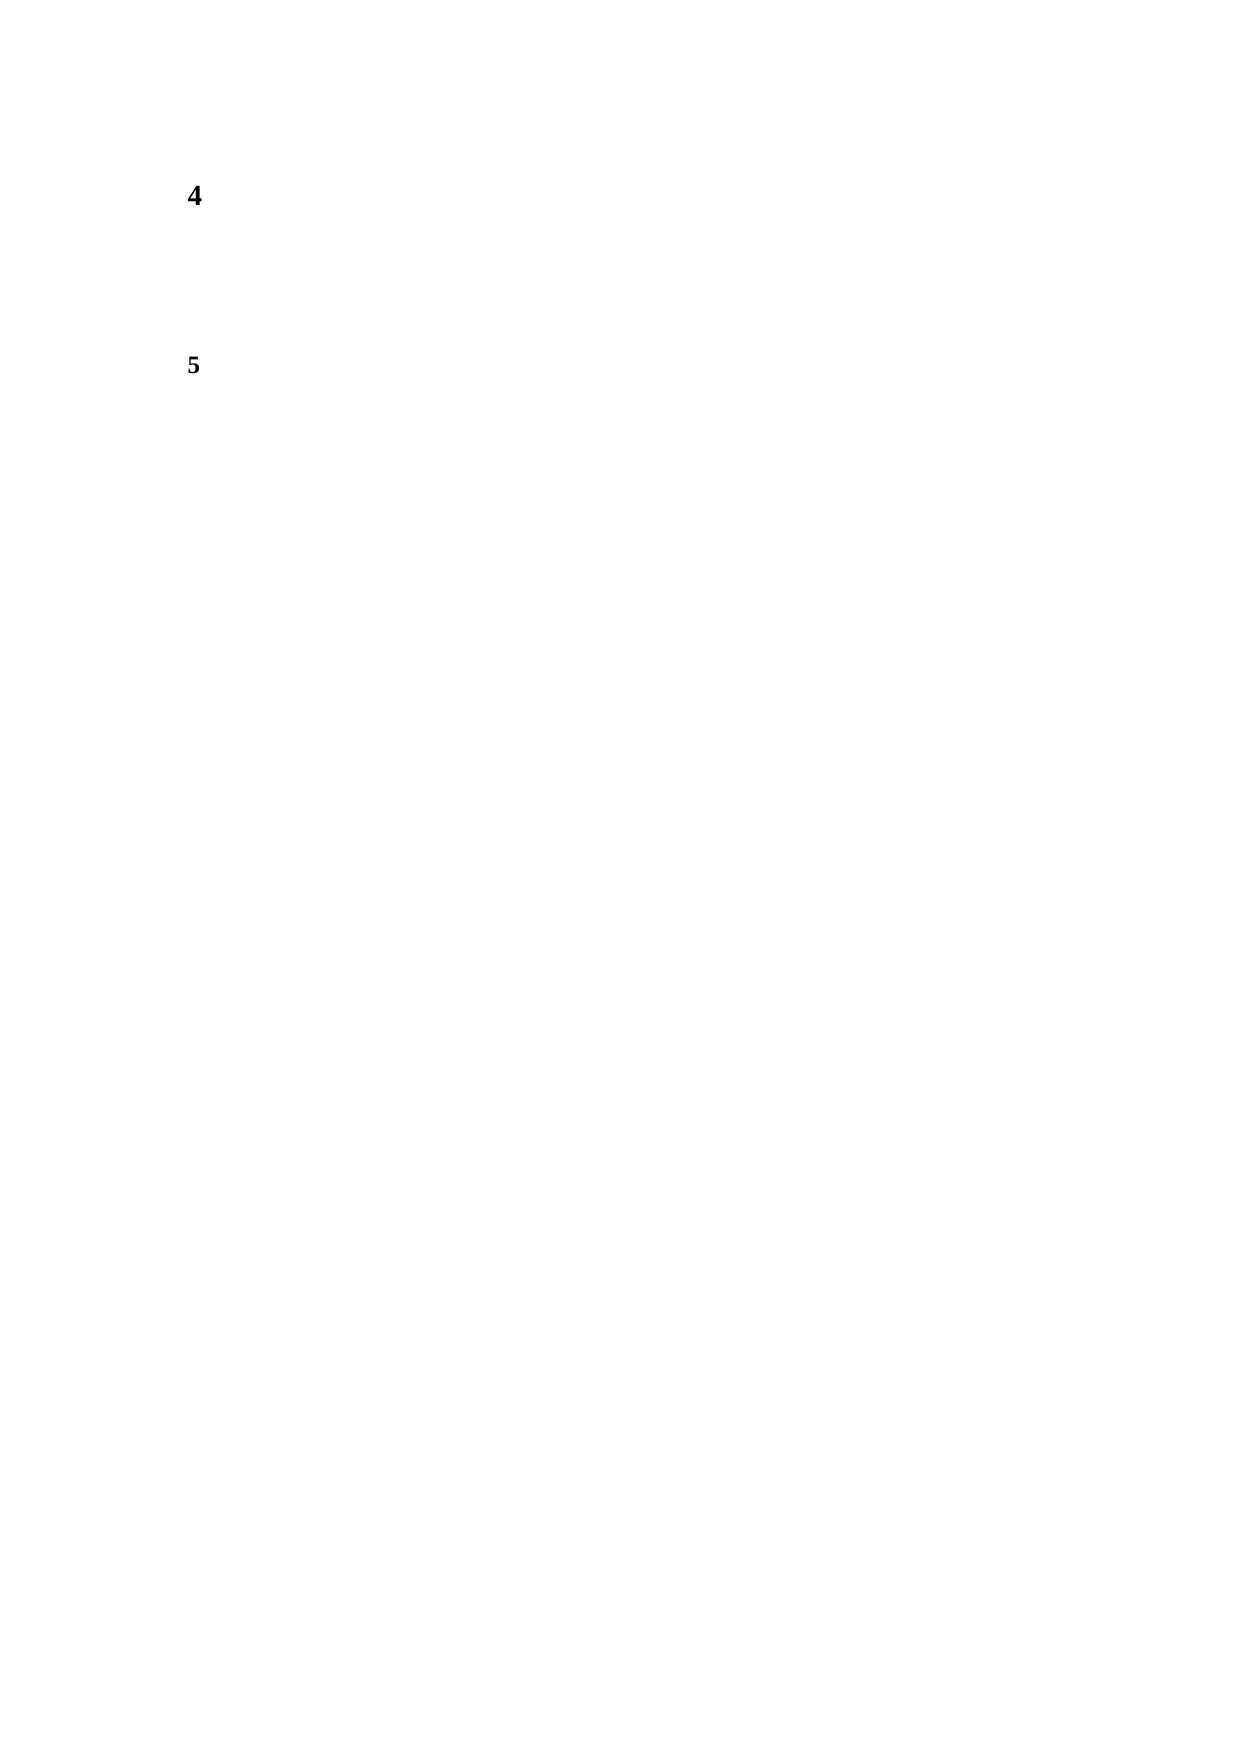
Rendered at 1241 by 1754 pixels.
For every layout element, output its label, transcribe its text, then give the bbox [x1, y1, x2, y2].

subtitle 5 [187, 348, 1053, 380]
subtitle 4 [187, 162, 1053, 227]
